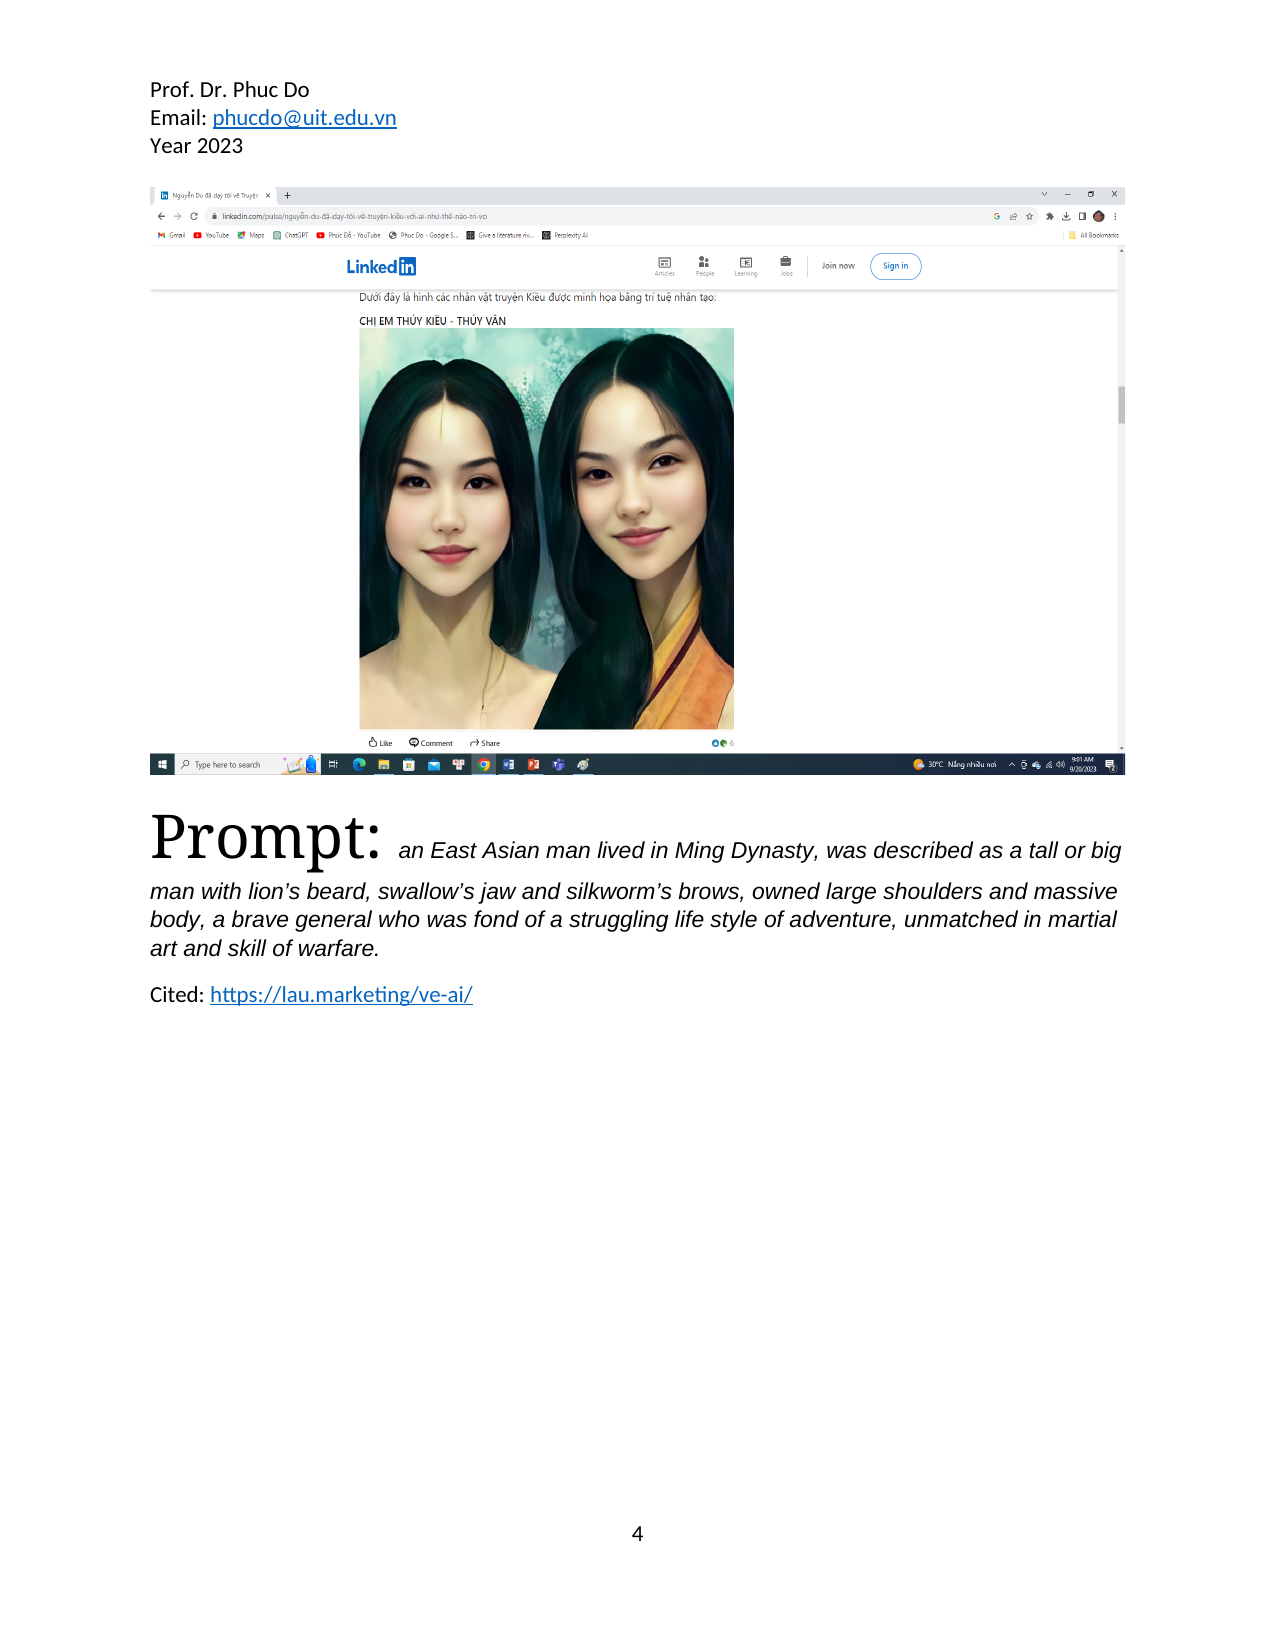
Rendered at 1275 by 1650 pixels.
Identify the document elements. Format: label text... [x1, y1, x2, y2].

text Cited: https://lau.marketing/ve-ai/ [150, 980, 1125, 1008]
text Prompt: an East Asian man lived in Ming Dynasty, was described as a tall or big man with lion’s beard, swallow’s jaw and silkworm’s brows, owned large shoulders and massive body, a brave general who was fond of a struggling life style of adventure, unmatched in martial art and skill of warfare. [150, 793, 1125, 961]
picture [150, 187, 1125, 775]
